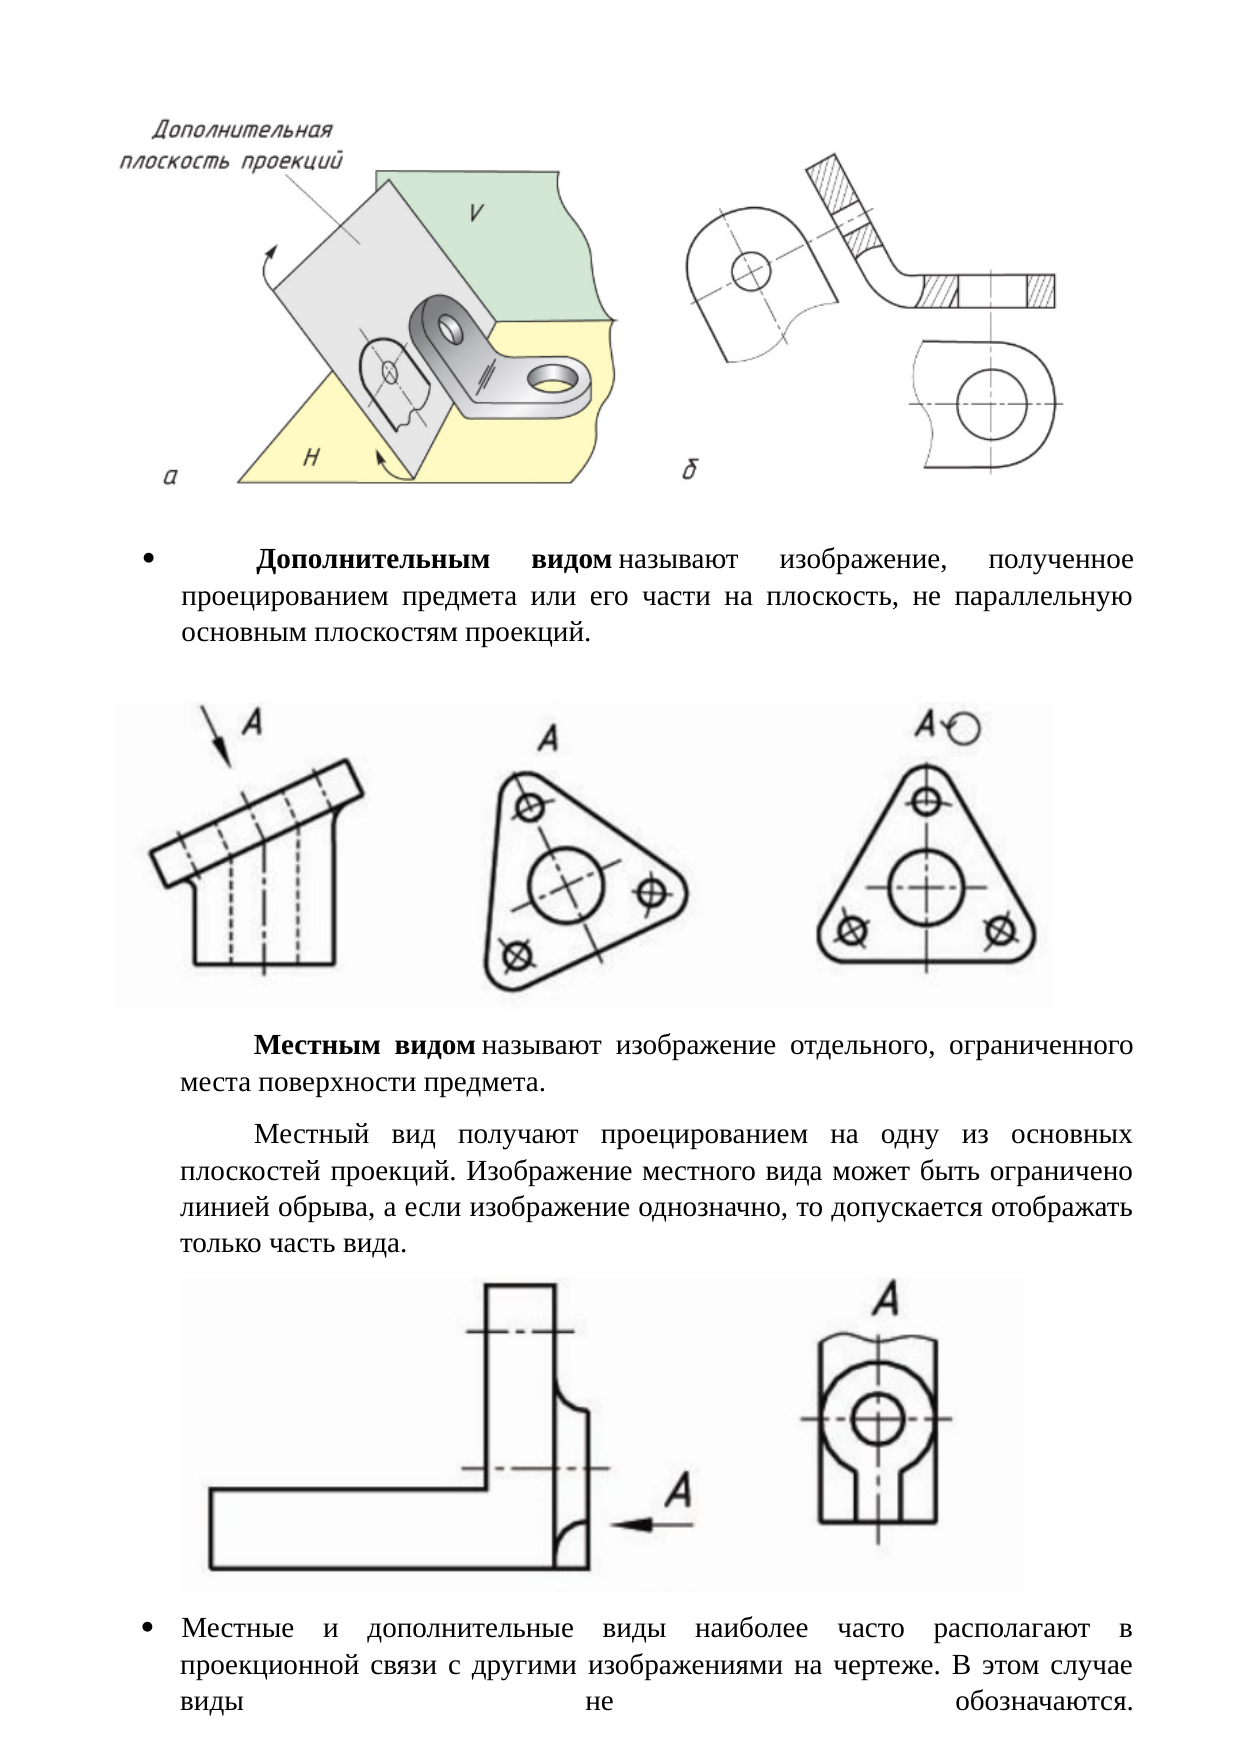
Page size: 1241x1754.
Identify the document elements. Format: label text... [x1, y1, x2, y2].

text Местный вид получают проецированием на одну из основных плоскостей проекций. Изображение местного вида может быть ограничено линией обрыва, а если изображение однозначно, то допускается отображать только часть вида. [180, 1222, 1134, 1258]
picture [106, 108, 1081, 523]
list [142, 1611, 1134, 1717]
text Местным видом называют изображение отдельного, ограниченного места поверхности предмета. [180, 1027, 1134, 1097]
picture [180, 1277, 1026, 1592]
text Местный вид получают проецированием на одну из основных плоскостей проекций. Изображение местного вида может быть ограничено линией обрыва, а если изображение однозначно, то допускается отображать только часть вида. [180, 1116, 1134, 1153]
list Дополнительным видом называют изображение, полученное проецированием предмета или его части на плоскость, не параллельную основным плоскостям проекций. [144, 541, 1134, 647]
picture [106, 702, 1081, 1009]
